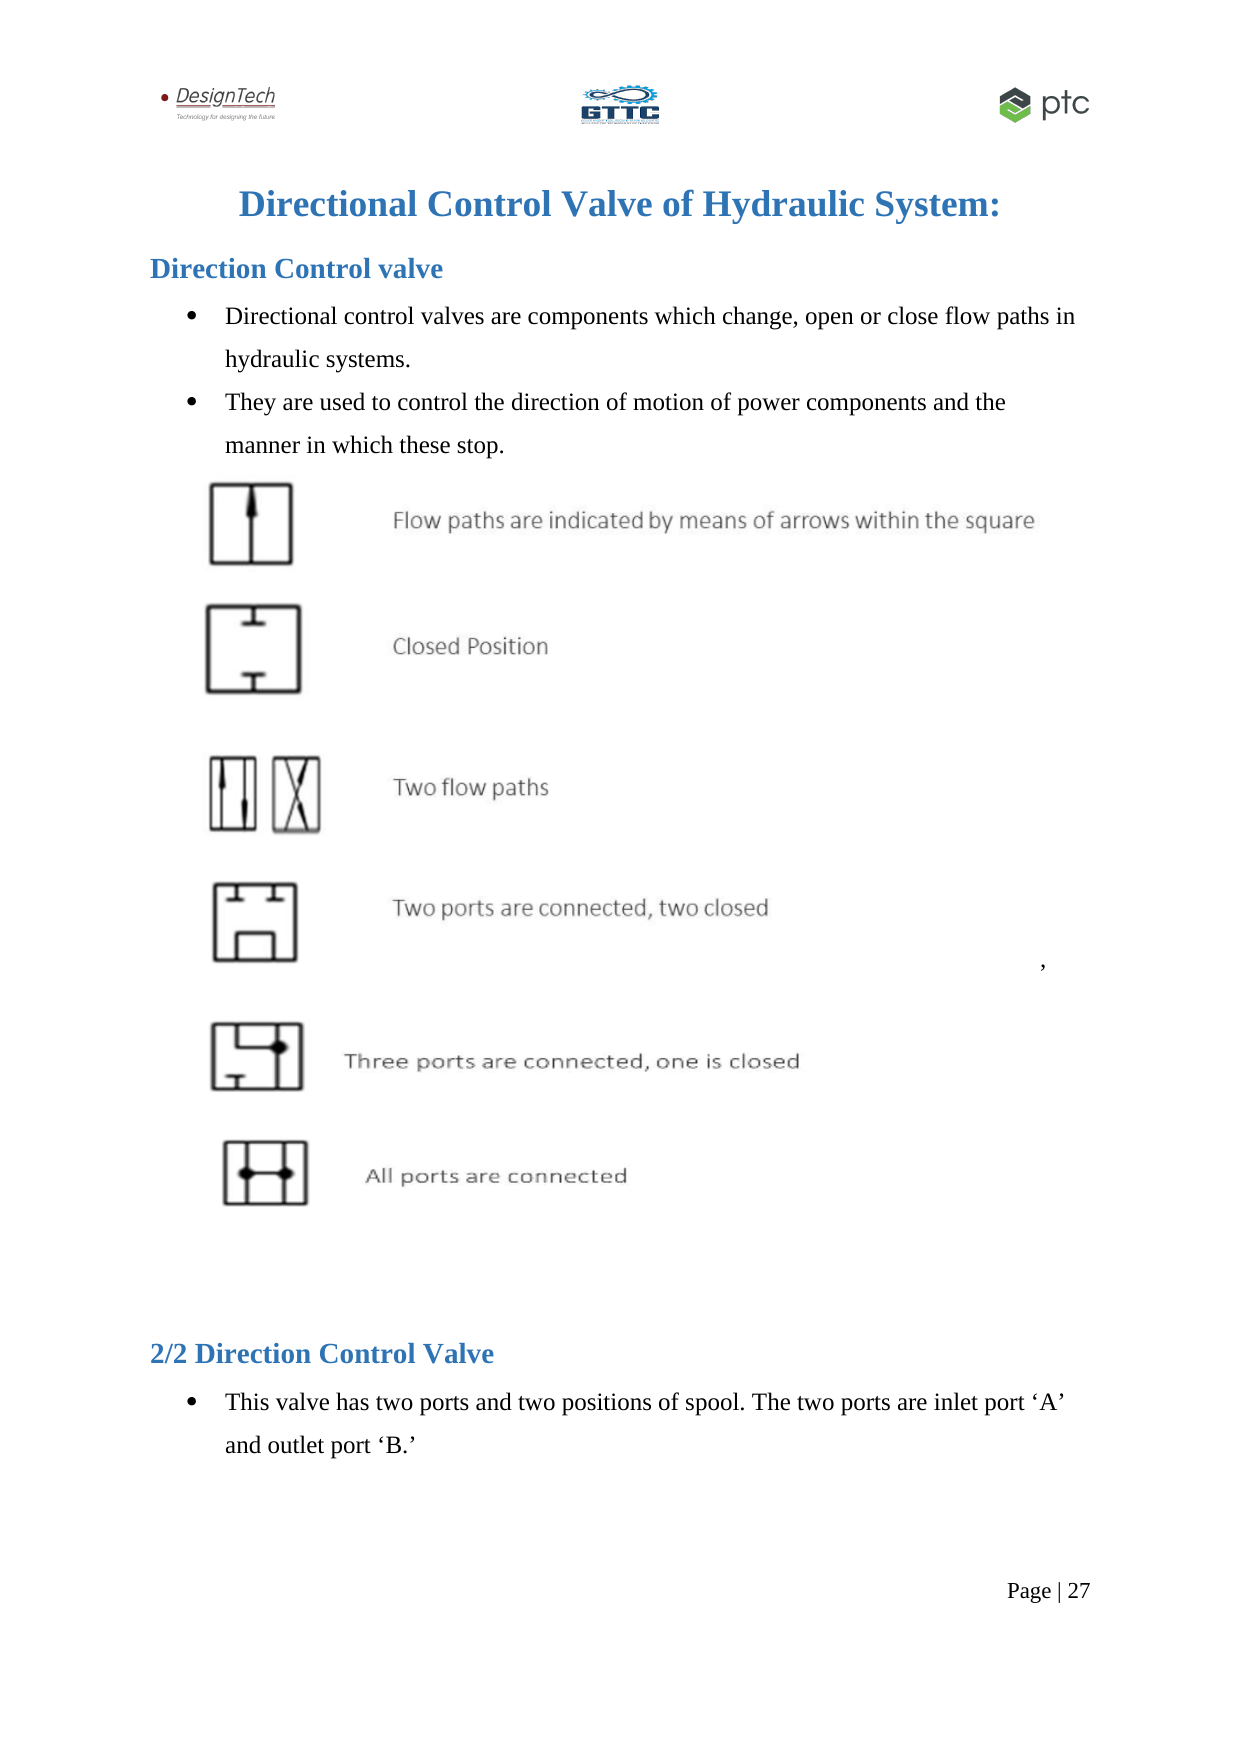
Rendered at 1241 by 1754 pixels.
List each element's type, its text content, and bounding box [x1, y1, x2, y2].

text hydraulic systems. [150, 344, 1090, 373]
picture [150, 76, 286, 131]
text and outlet port ‘B.’ [150, 1430, 1090, 1458]
picture [565, 79, 675, 131]
list This valve has two ports and two positions of spool. The two ports are inlet port ‘A’ [187, 1387, 1090, 1415]
text manner in which these stop. [150, 430, 1090, 459]
subtitle 2/2 Direction Control Valve [150, 1336, 1090, 1370]
picture [180, 1001, 815, 1220]
picture [998, 79, 1091, 131]
list Directional control valves are components which change, open or close flow paths in [187, 301, 1090, 330]
subtitle Directional Control Valve of Hydraulic System: [150, 182, 1090, 225]
list They are used to control the direction of motion of power components and the [187, 387, 1090, 416]
picture [194, 473, 1040, 968]
subtitle Direction Control valve [150, 251, 1090, 284]
